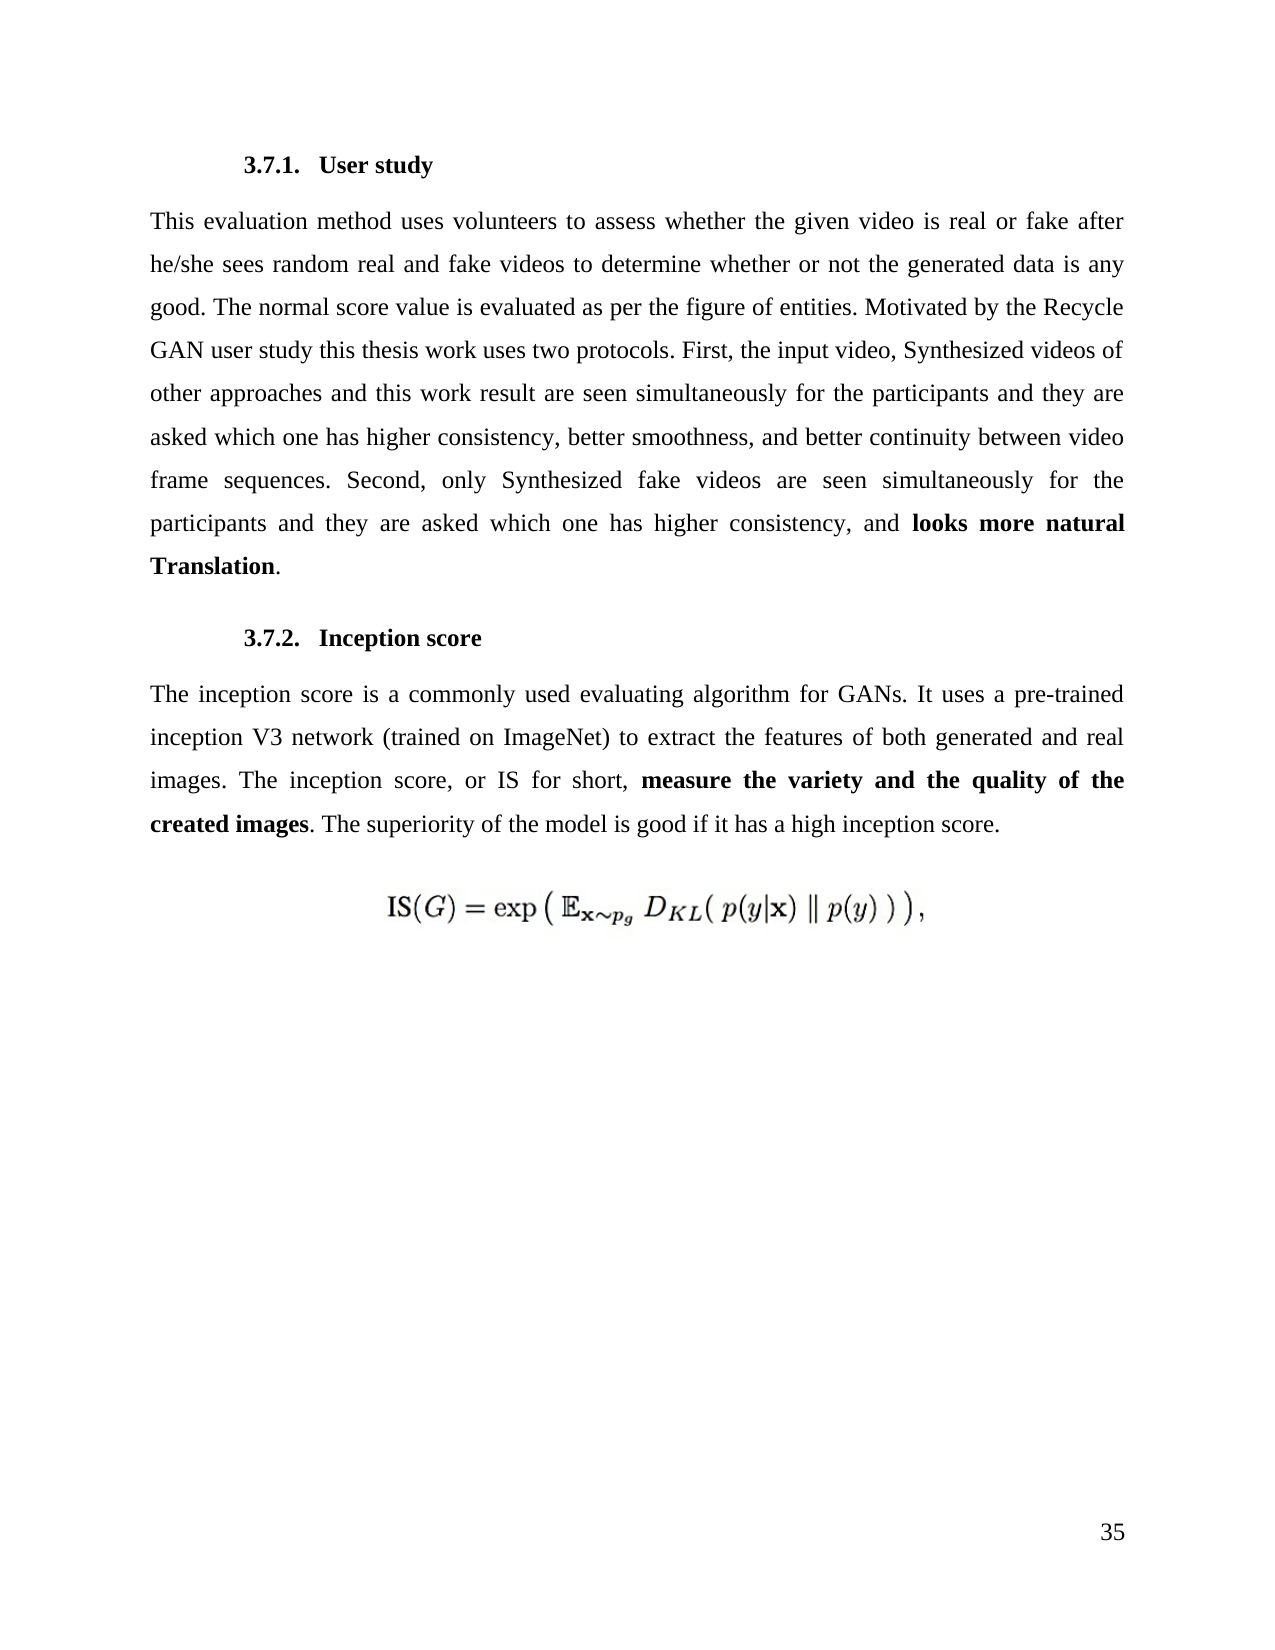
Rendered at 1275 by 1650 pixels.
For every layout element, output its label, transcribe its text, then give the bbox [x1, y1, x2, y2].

subtitle Inception score [244, 623, 1125, 652]
text This evaluation method uses volunteers to assess whether the given video is real or fake after he/she sees random real and fake videos to determine whether or not the generated data is any good. The normal score value is evaluated as per the figure of entities. Motivated by the Recycle GAN user study this thesis work uses two protocols. First, the input video, Synthesized videos of other approaches and this work result are seen simultaneously for the participants and they are asked which one has higher consistency, better smoothness, and better continuity between video frame sequences. Second, only Synthesized fake videos are seen simultaneously for the participants and they are asked which one has higher consistency, and looks more natural Translation. [150, 206, 1125, 580]
picture [348, 853, 955, 953]
subtitle User study [244, 150, 1125, 179]
text The inception score is a commonly used evaluating algorithm for GANs. It uses a pre-trained inception V3 network (trained on ImageNet) to extract the features of both generated and real images. The inception score, or IS for short, measure the variety and the quality of the created images. The superiority of the model is good if it has a high inception score. [150, 679, 1125, 837]
